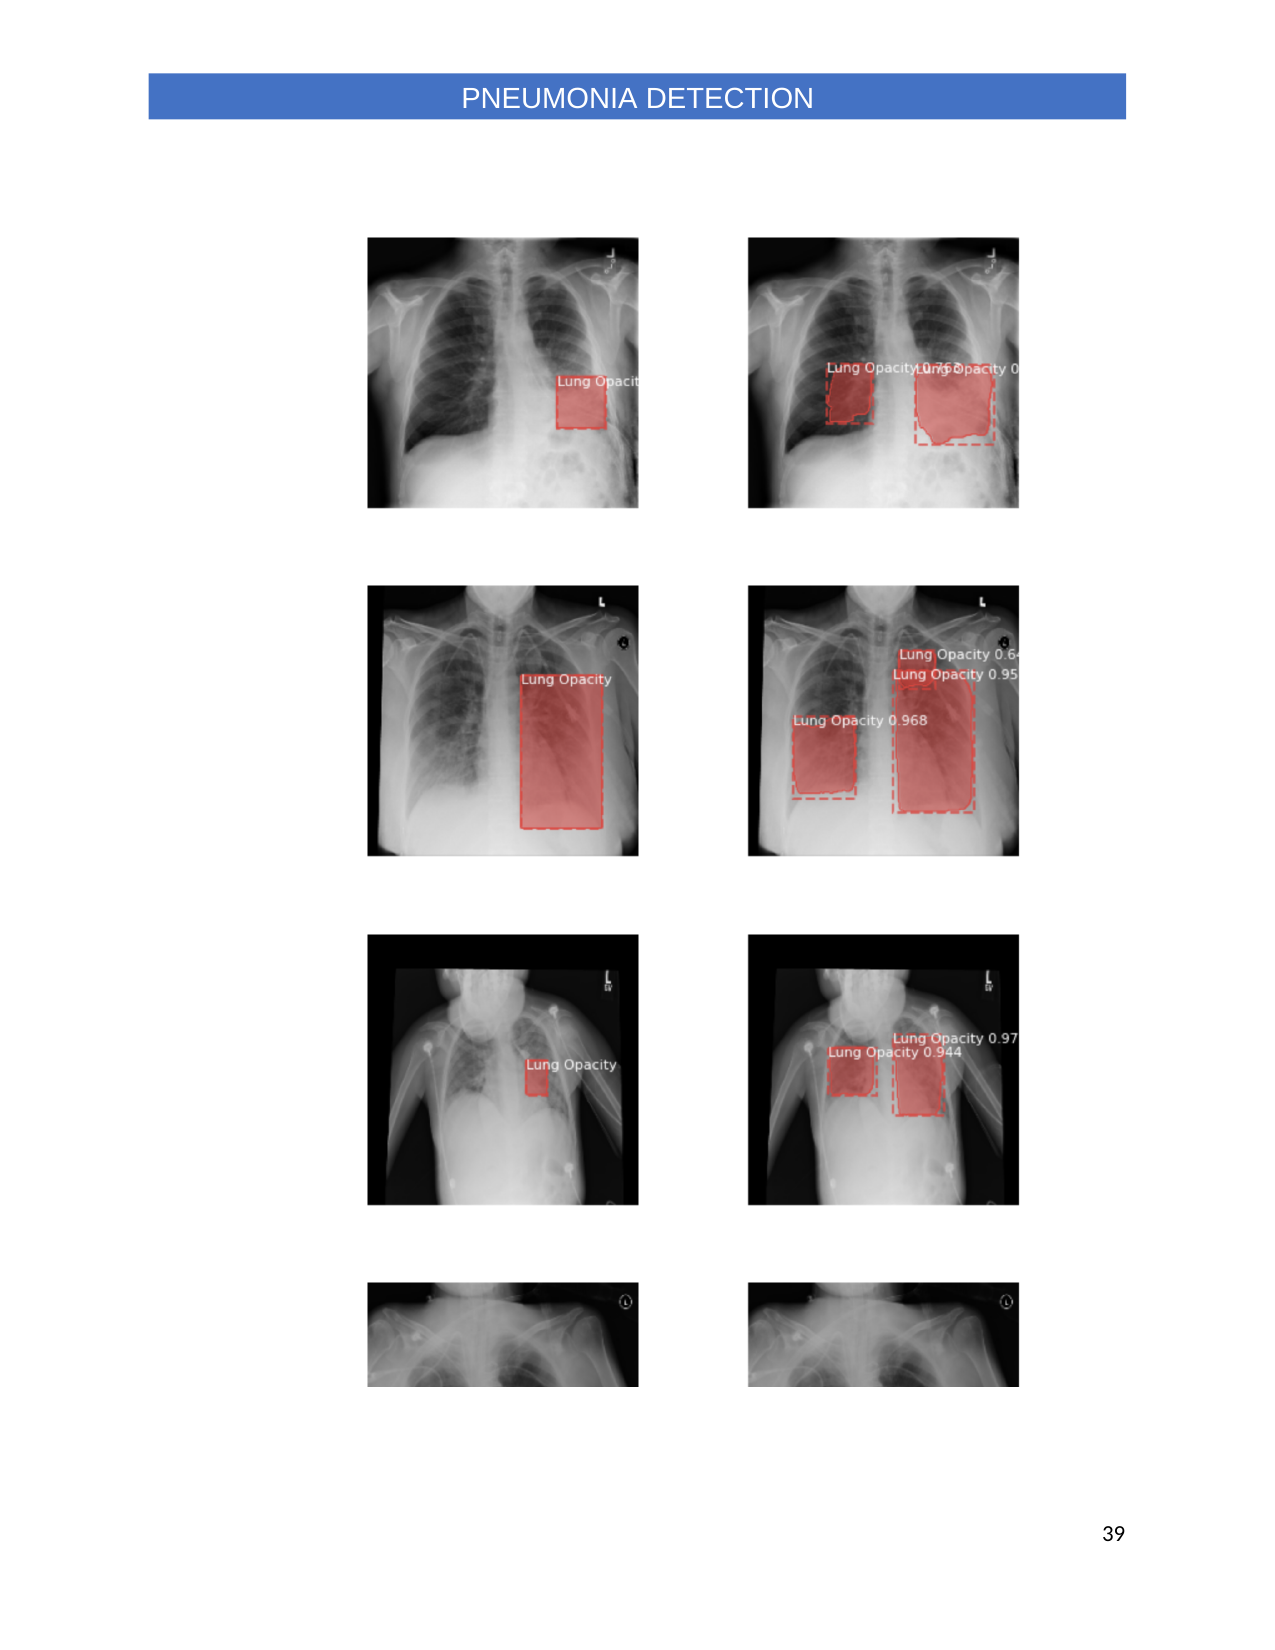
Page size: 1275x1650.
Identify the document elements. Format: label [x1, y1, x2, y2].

picture [225, 180, 1166, 1387]
